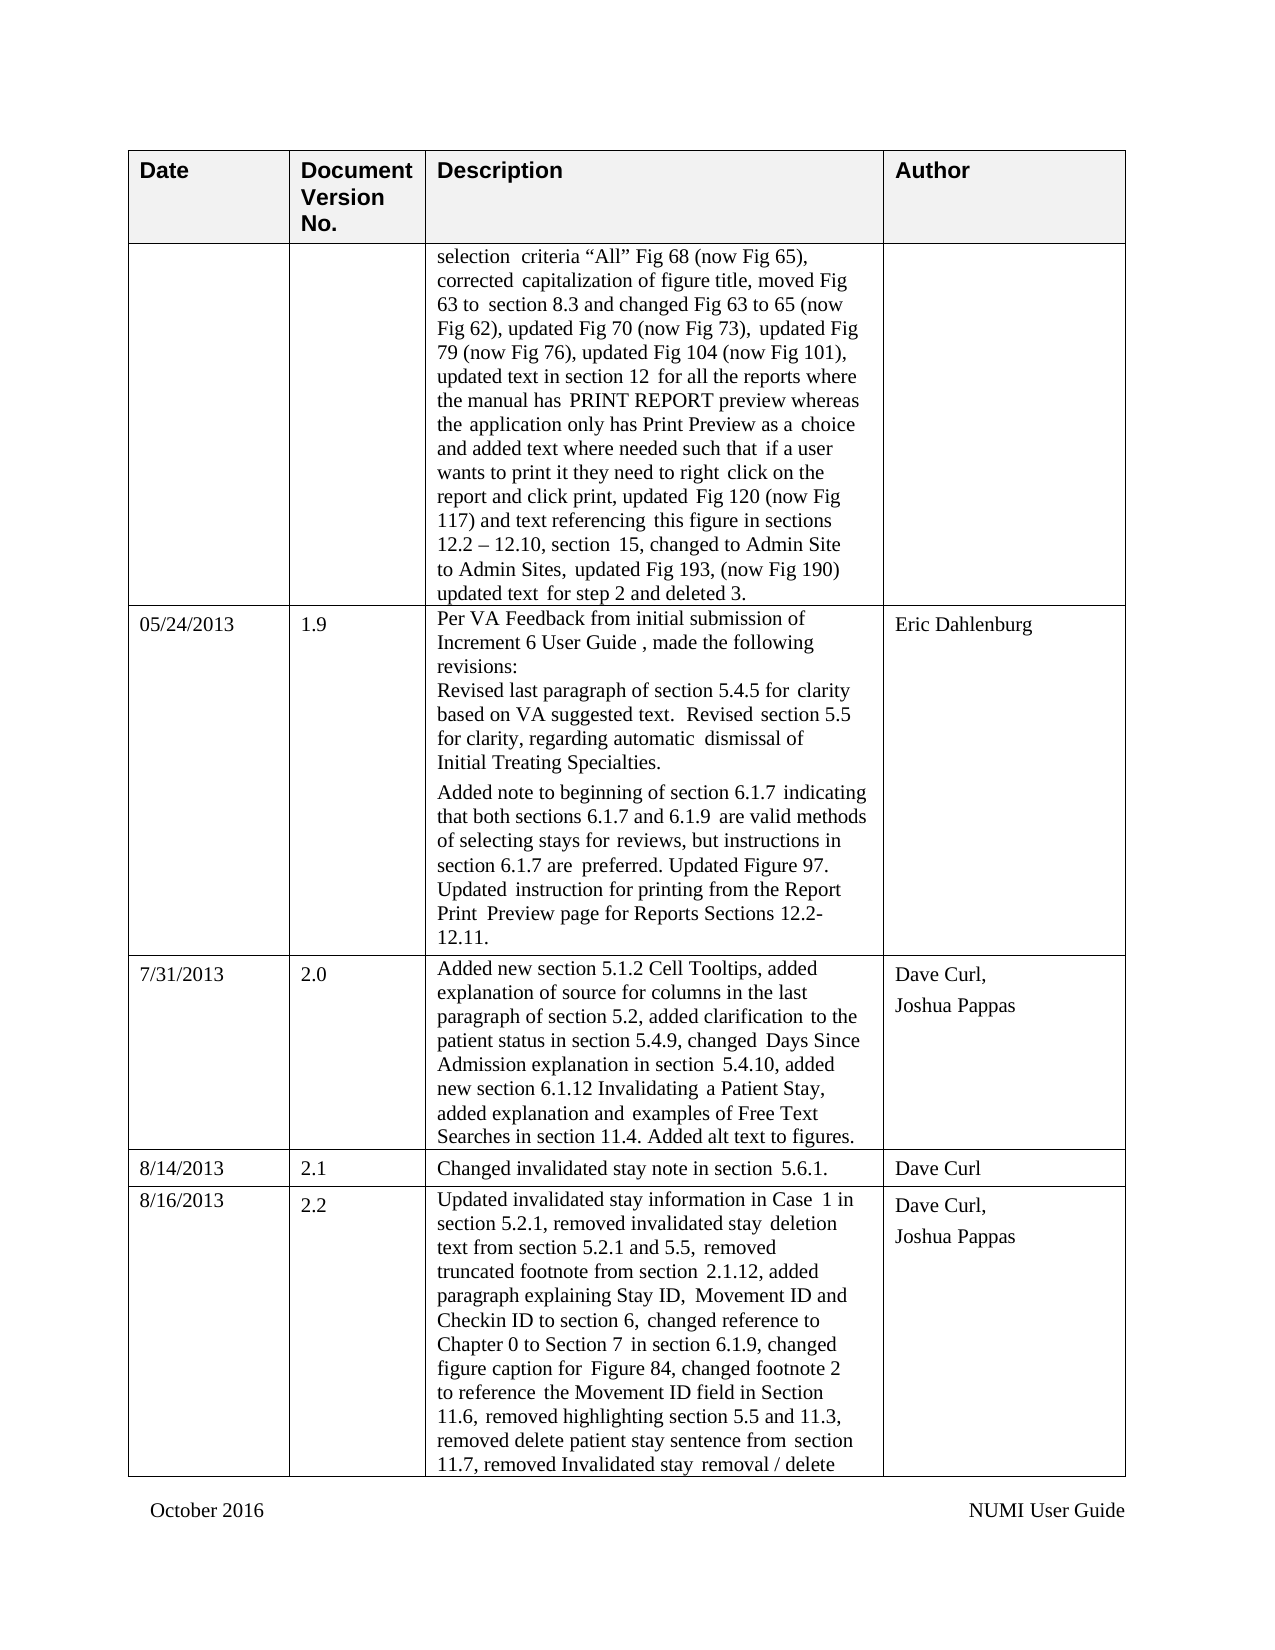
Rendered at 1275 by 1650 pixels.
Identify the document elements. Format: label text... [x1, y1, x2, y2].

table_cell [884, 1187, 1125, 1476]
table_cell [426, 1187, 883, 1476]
table_header Date [129, 151, 289, 243]
table_header Author [884, 151, 1125, 243]
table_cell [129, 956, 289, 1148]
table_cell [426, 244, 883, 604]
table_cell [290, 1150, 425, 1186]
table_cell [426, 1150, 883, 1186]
table_header Description [426, 151, 883, 243]
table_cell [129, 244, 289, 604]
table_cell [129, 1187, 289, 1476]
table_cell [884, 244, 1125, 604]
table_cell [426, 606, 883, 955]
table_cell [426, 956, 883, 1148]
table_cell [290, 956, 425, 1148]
table_header Document Version No. [290, 151, 425, 243]
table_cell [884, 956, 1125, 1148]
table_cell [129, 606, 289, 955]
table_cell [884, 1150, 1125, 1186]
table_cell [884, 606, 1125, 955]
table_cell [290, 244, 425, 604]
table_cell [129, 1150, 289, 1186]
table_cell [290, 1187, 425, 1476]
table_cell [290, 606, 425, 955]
